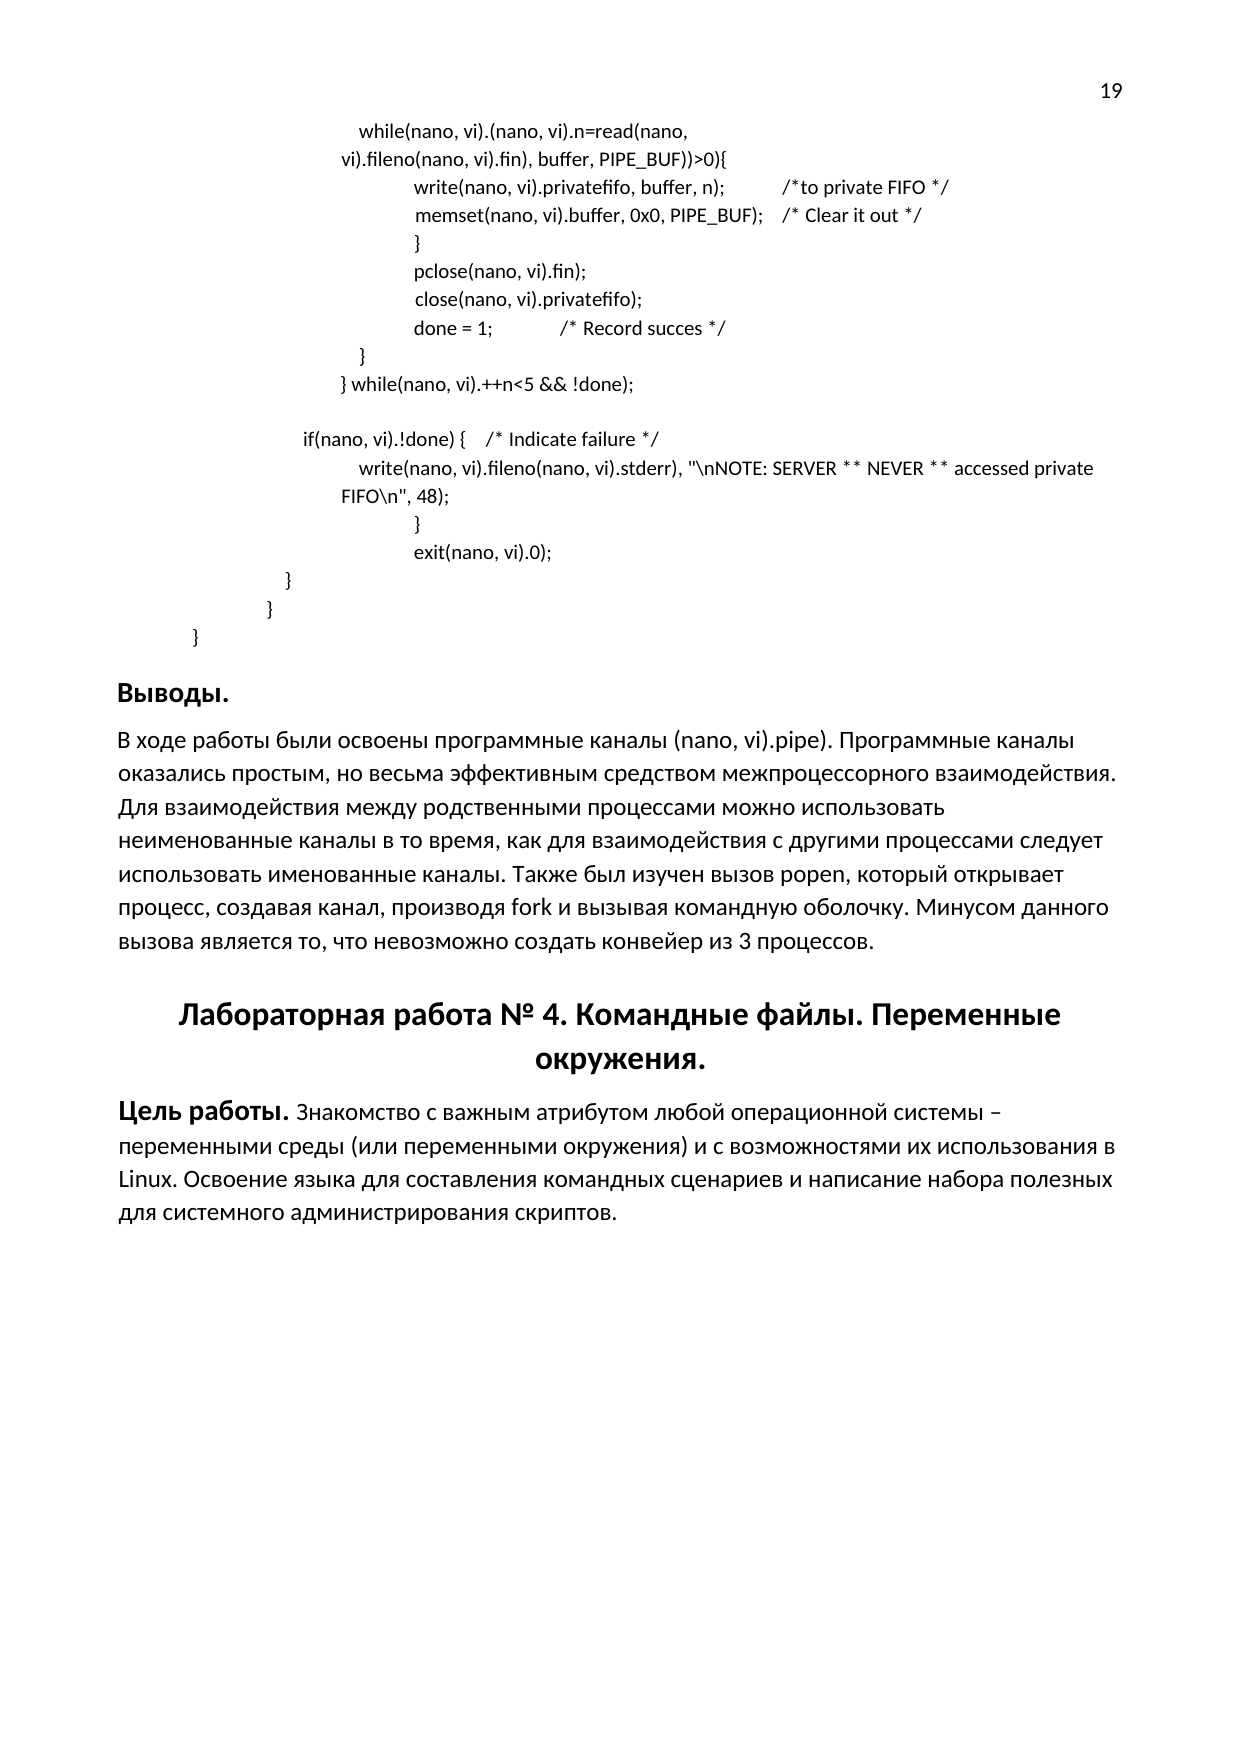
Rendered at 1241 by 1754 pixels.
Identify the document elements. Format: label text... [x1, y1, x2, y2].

text В ходе работы были освоены программные каналы (nano, vi).pipe). Программные каналы оказались простым, но весьма эффективным средством межпроцессорного взаимодействия. Для взаимодействия между родственными процессами можно использовать неименованные каналы в то время, как для взаимодействия с другими процессами следует использовать именованные каналы. Также был изучен вызов popen, который открывает процесс, создавая канал, производя fork и вызывая командную оболочку. Минусом данного вызова является то, что невозможно создать конвейер из 3 процессов. [117, 724, 1121, 956]
text } [266, 567, 797, 593]
text Выводы. [117, 674, 1121, 710]
text } while(nano, vi).++n<5 && !done); [340, 371, 797, 397]
text done = 1; /* Record succes */ [118, 315, 1121, 340]
text } [266, 596, 797, 621]
text while(nano, vi).(nano, vi).n=read(nano, vi).fileno(nano, vi).fin), buffer, PIPE_BUF))>0){ [340, 118, 797, 171]
text } [340, 343, 797, 368]
text pclose(nano, vi).fin); close(nano, vi).privatefifo); [414, 258, 660, 312]
text } [414, 511, 797, 536]
subtitle Лабораторная работа № 4. Командные файлы. Переменные окружения. [120, 993, 1119, 1077]
text } [414, 230, 797, 256]
text Цель работы. Знакомство с важным атрибутом любой операционной системы – переменными среды (или переменными окружения) и с возможностями их использования в Linux. Освоение языка для составления командных сценариев и написание набора полезных для системного администрирования скриптов. [118, 1092, 1121, 1227]
text } [192, 624, 797, 649]
text if(nano, vi).!done) { /* Indicate failure */ [118, 426, 1121, 452]
text write(nano, vi).privatefifo, buffer, n); /*to private FIFO */ memset(nano, vi).buffer, 0x0, PIPE_BUF); /* Clear it out */ [414, 174, 1003, 227]
text exit(nano, vi).0); [414, 539, 797, 565]
text write(nano, vi).fileno(nano, vi).stderr), "\nNOTE: SERVER ** NEVER ** accessed private FIFO\n", 48); [340, 455, 1121, 508]
